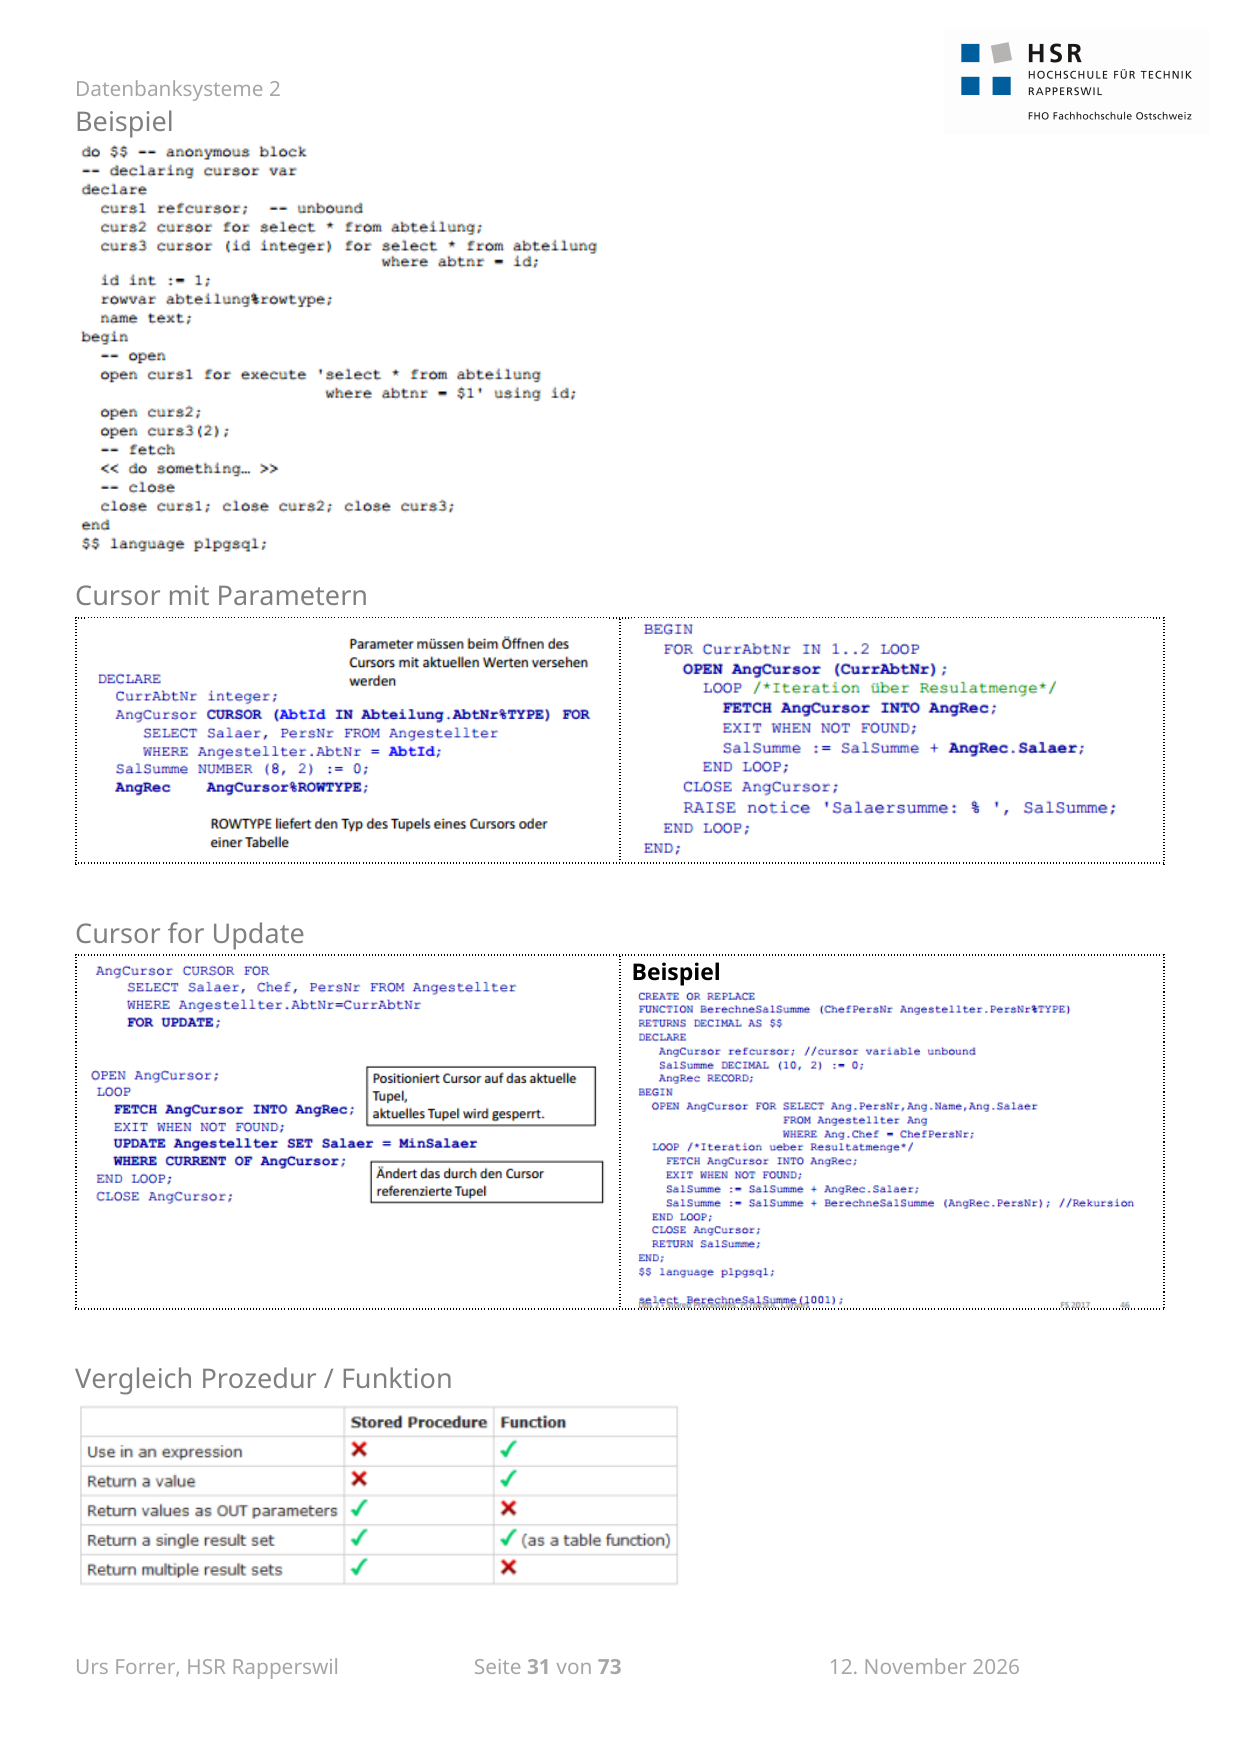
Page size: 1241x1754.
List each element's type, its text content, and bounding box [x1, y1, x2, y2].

table_header [76, 954, 620, 1307]
picture [87, 956, 609, 1217]
picture [631, 618, 1153, 861]
picture [631, 987, 1153, 1308]
subtitle Cursor mit Parametern [75, 577, 1165, 614]
subtitle Vergleich Prozedur / Funktion [75, 1360, 1165, 1397]
picture [75, 142, 636, 558]
table_header Beispiel [620, 954, 1164, 1307]
table_header [620, 617, 1164, 862]
subtitle Cursor for Update [75, 914, 1165, 951]
picture [943, 29, 1210, 134]
table_header [609, 617, 620, 862]
picture [75, 1399, 686, 1591]
picture [87, 618, 609, 862]
subtitle Beispiel [75, 102, 1165, 139]
table_header [76, 617, 87, 862]
